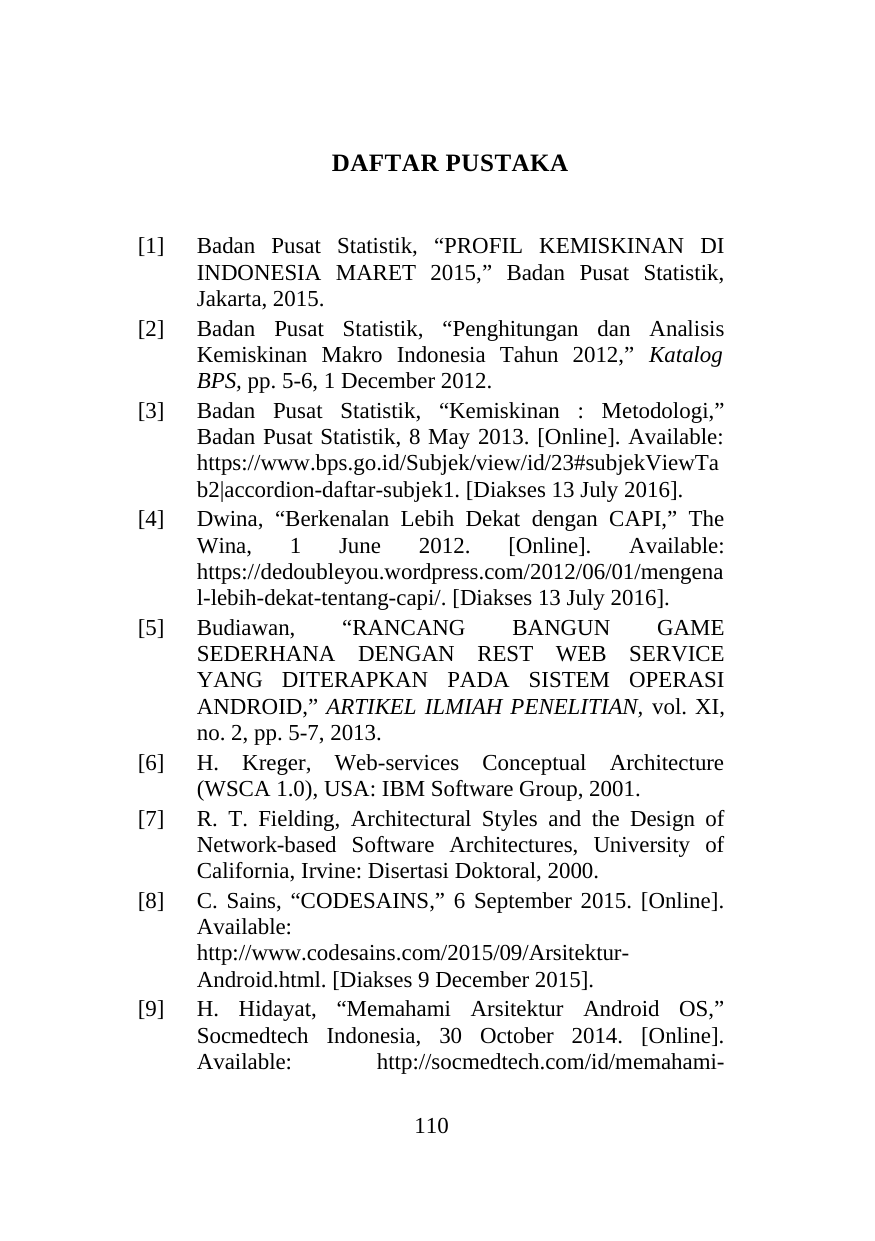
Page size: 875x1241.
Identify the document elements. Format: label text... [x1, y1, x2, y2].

subtitle DAFTAR PUSTAKA [174, 148, 726, 176]
